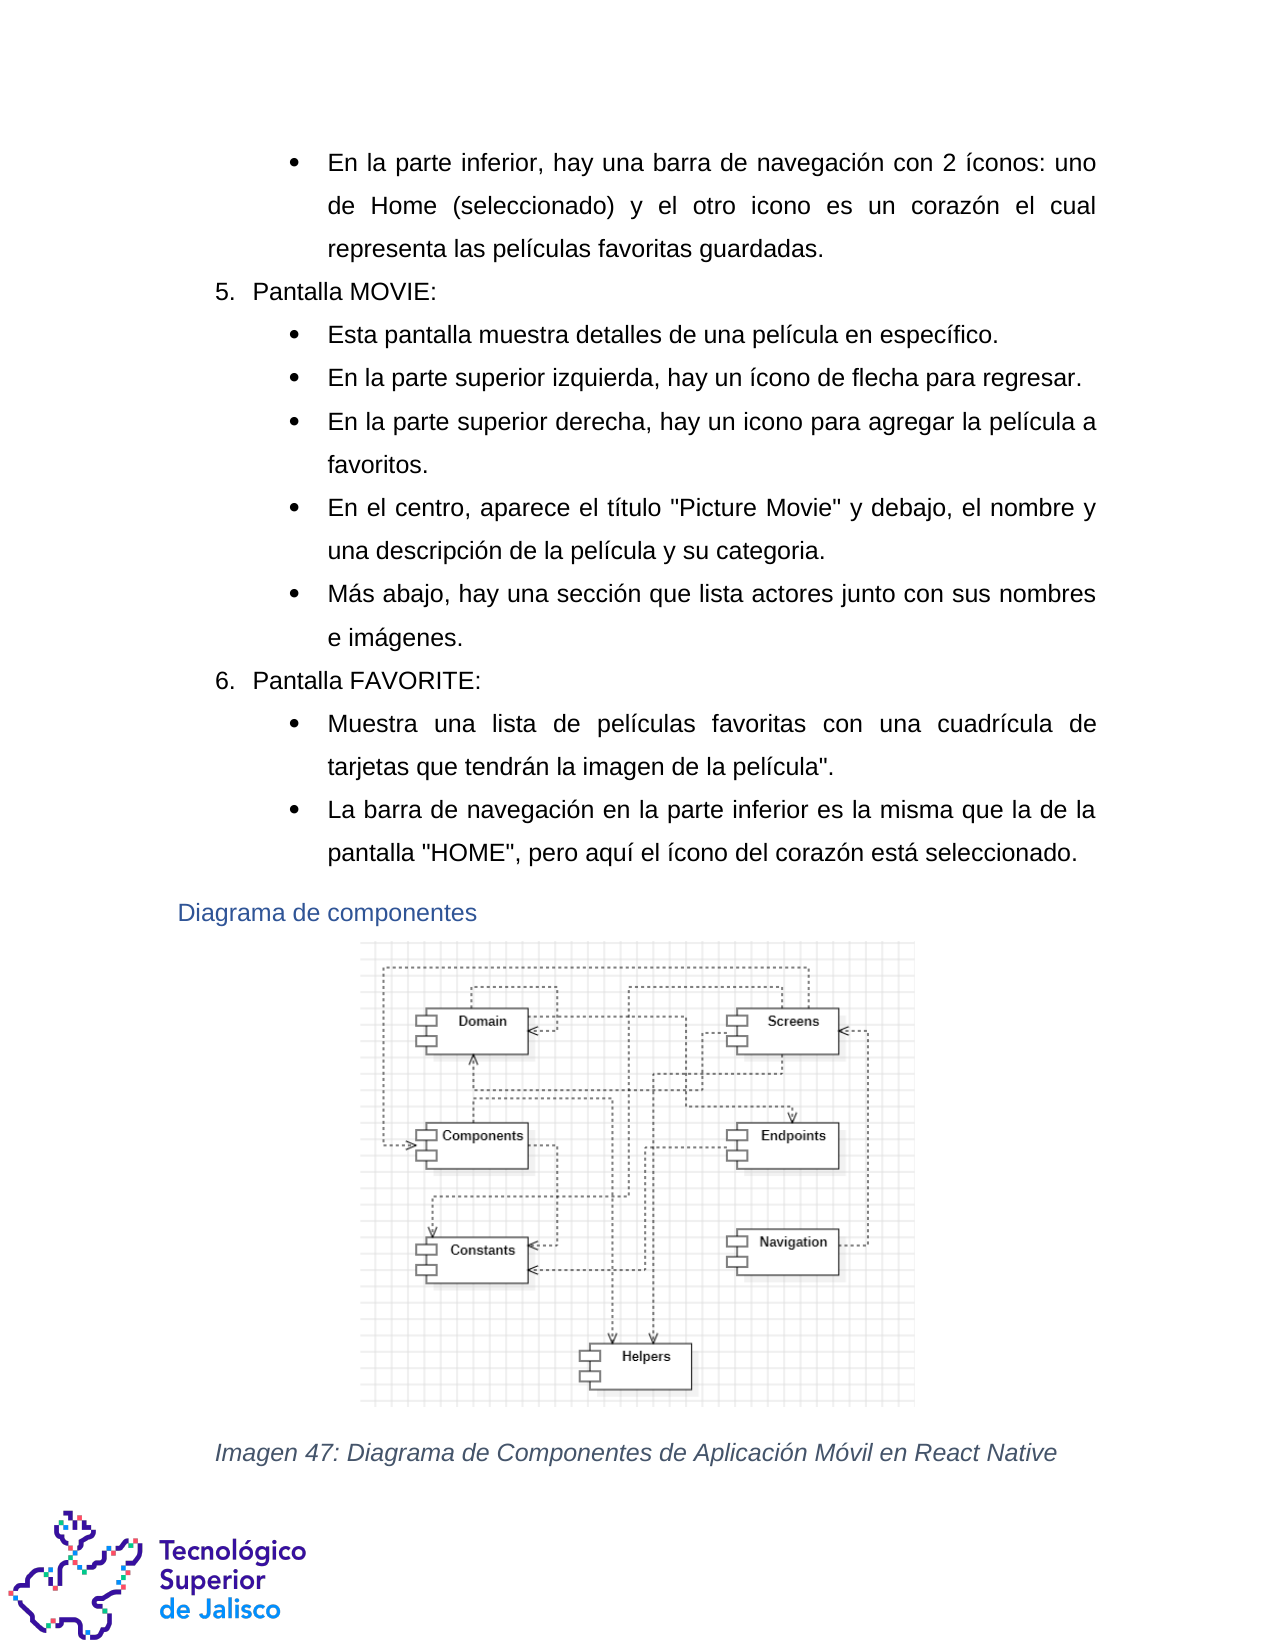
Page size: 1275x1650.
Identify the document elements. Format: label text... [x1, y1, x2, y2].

text Imagen 47: Diagrama de Componentes de Aplicación Móvil en React Native [177, 1437, 1098, 1466]
picture [1, 1503, 313, 1647]
list La barra de navegación en la parte inferior es la misma que la de la pantalla "HOME", pero aquí el ícono del corazón está seleccionado. [290, 795, 1098, 867]
list Muestra una lista de películas favoritas con una cuadrícula de tarjetas que tendrán la imagen de la película". [290, 709, 1098, 781]
list En la parte superior derecha, hay un icono para agregar la película a favoritos. [290, 407, 1098, 479]
list En la parte superior izquierda, hay un ícono de flecha para regresar. [290, 363, 1098, 392]
picture [360, 941, 915, 1407]
list Más abajo, hay una sección que lista actores junto con sus nombres e imágenes. [290, 579, 1098, 651]
list Pantalla FAVORITE: [215, 666, 1098, 694]
list En la parte inferior, hay una barra de navegación con 2 íconos: uno de Home (seleccionado) y el otro icono es un corazón el cual representa las películas favoritas guardadas. [290, 148, 1098, 263]
list Pantalla MOVIE: [215, 277, 1098, 306]
list En el centro, aparece el título "Picture Movie" y debajo, el nombre y una descripción de la película y su categoria. [290, 493, 1098, 565]
list Esta pantalla muestra detalles de una película en específico. [290, 320, 1098, 349]
subtitle Diagrama de componentes [177, 898, 1098, 927]
